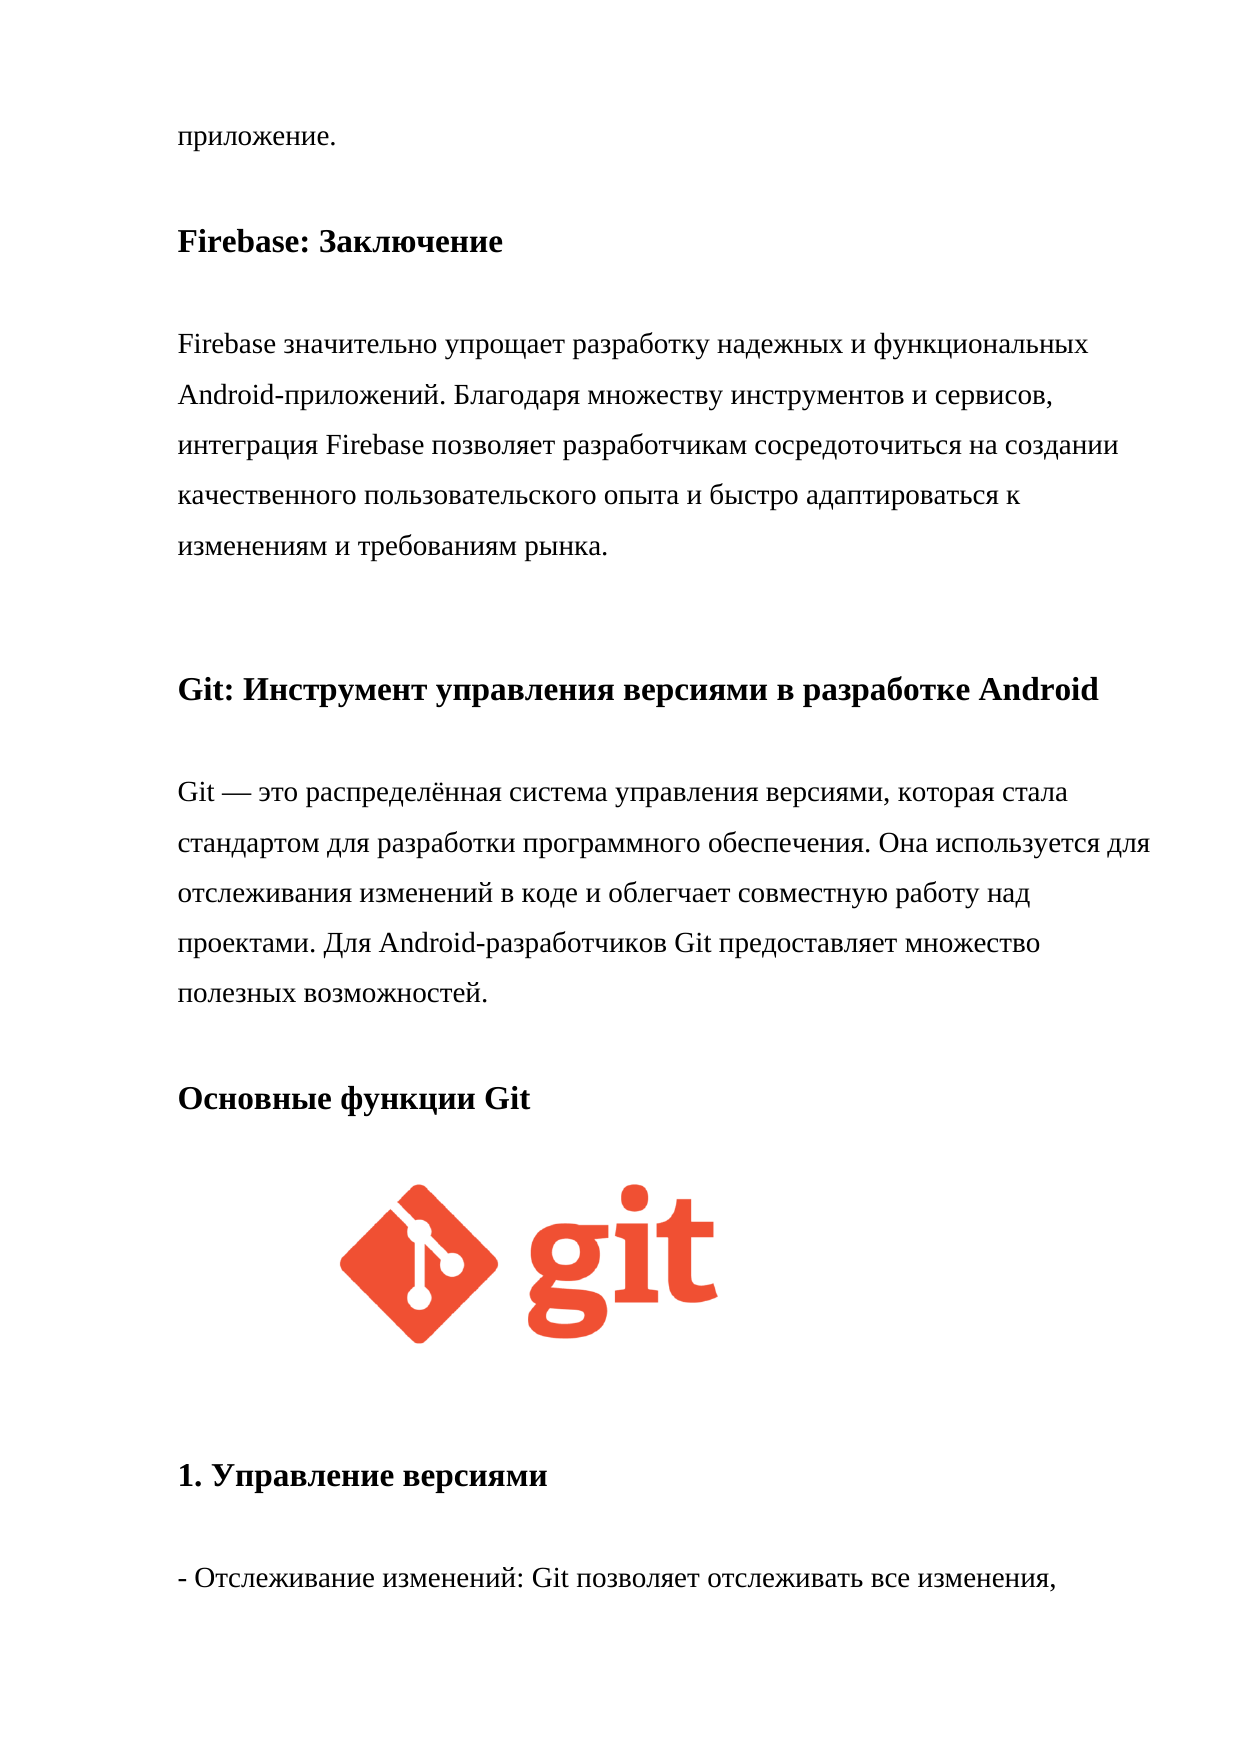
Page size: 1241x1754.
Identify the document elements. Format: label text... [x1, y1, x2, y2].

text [177, 1153, 1152, 1594]
picture [177, 1152, 881, 1386]
text Git: Инструмент управления версиями в разработке Android Git — это распределённая система управления версиями, которая стала стандартом для разработки программного обеспечения. Она используется для отслеживания изменений в коде и облегчает совместную работу над проектами. Для Android-разработчиков Git предоставляет множество полезных возможностей. Основные функции Git [177, 669, 1152, 1117]
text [177, 118, 1152, 561]
